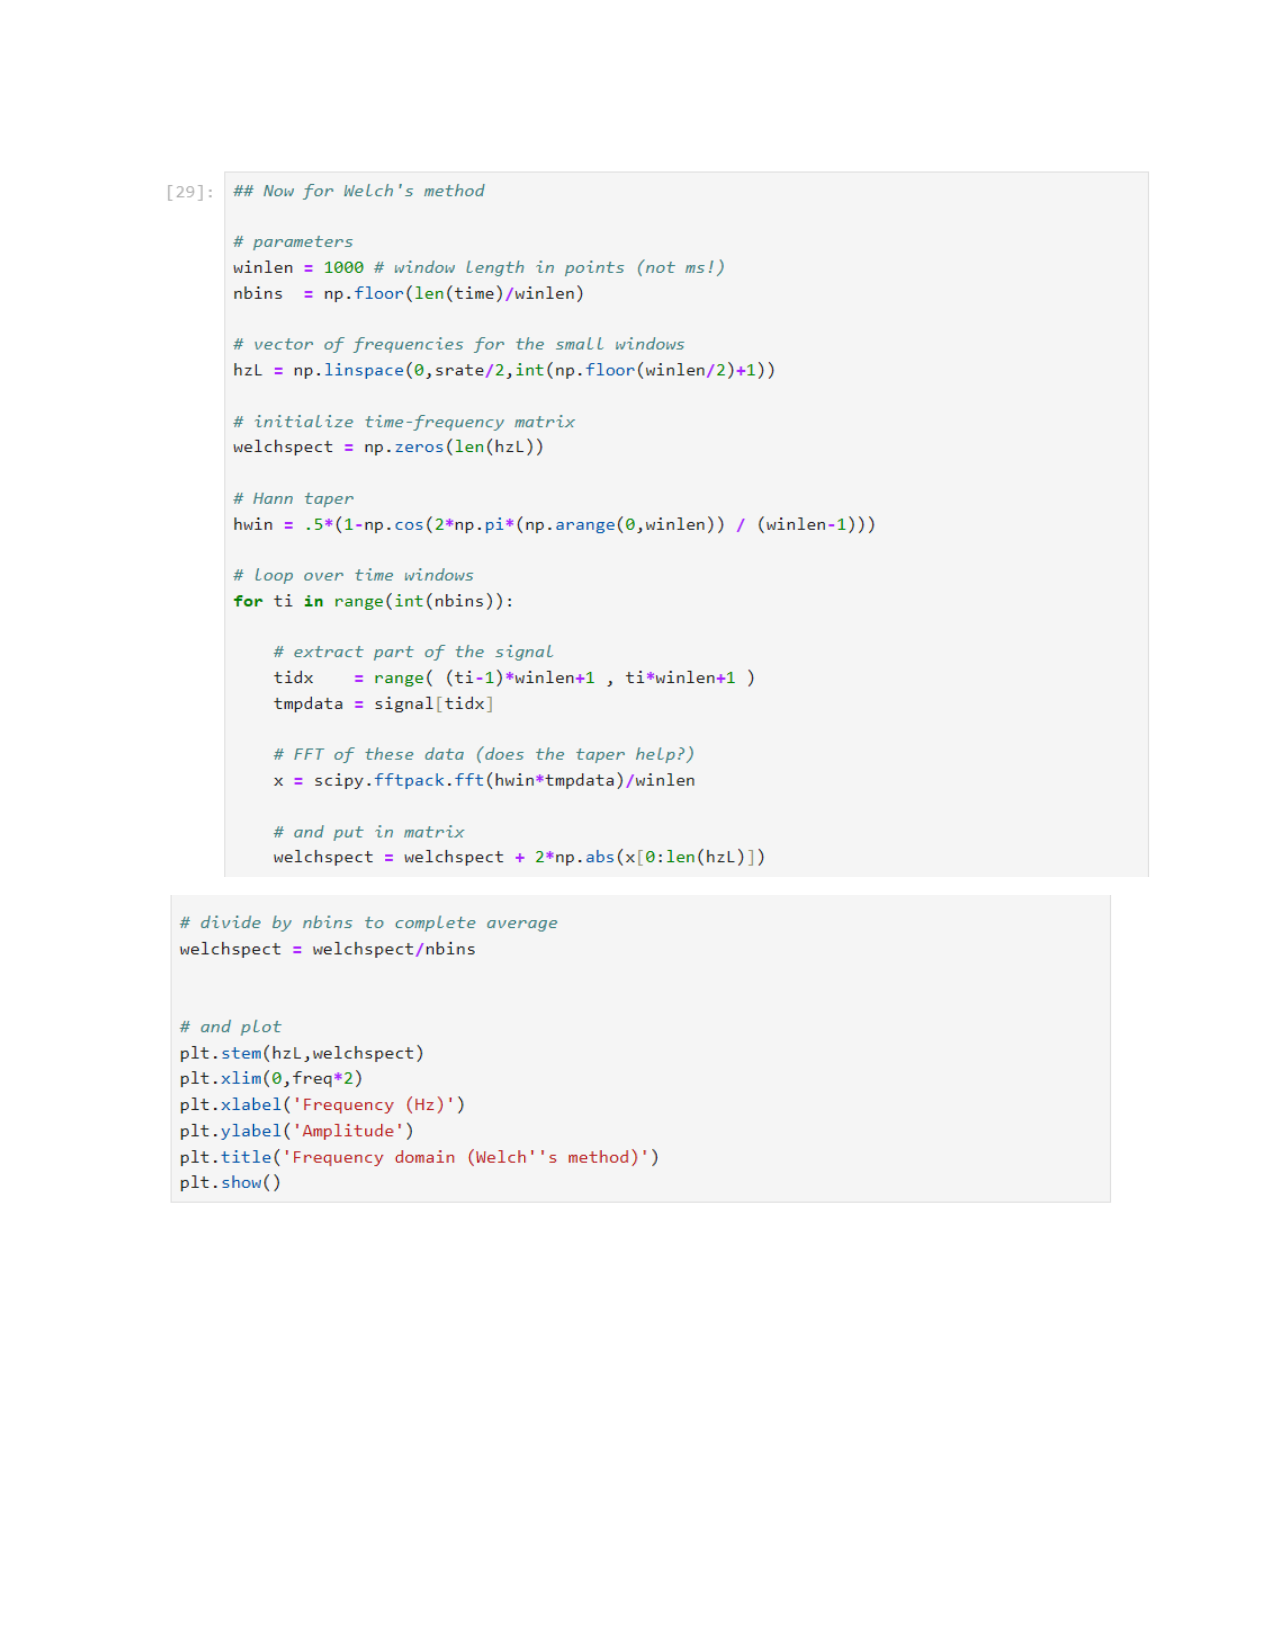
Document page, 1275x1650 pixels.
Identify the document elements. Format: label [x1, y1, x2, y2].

picture [150, 150, 1157, 877]
picture [150, 895, 1125, 1212]
